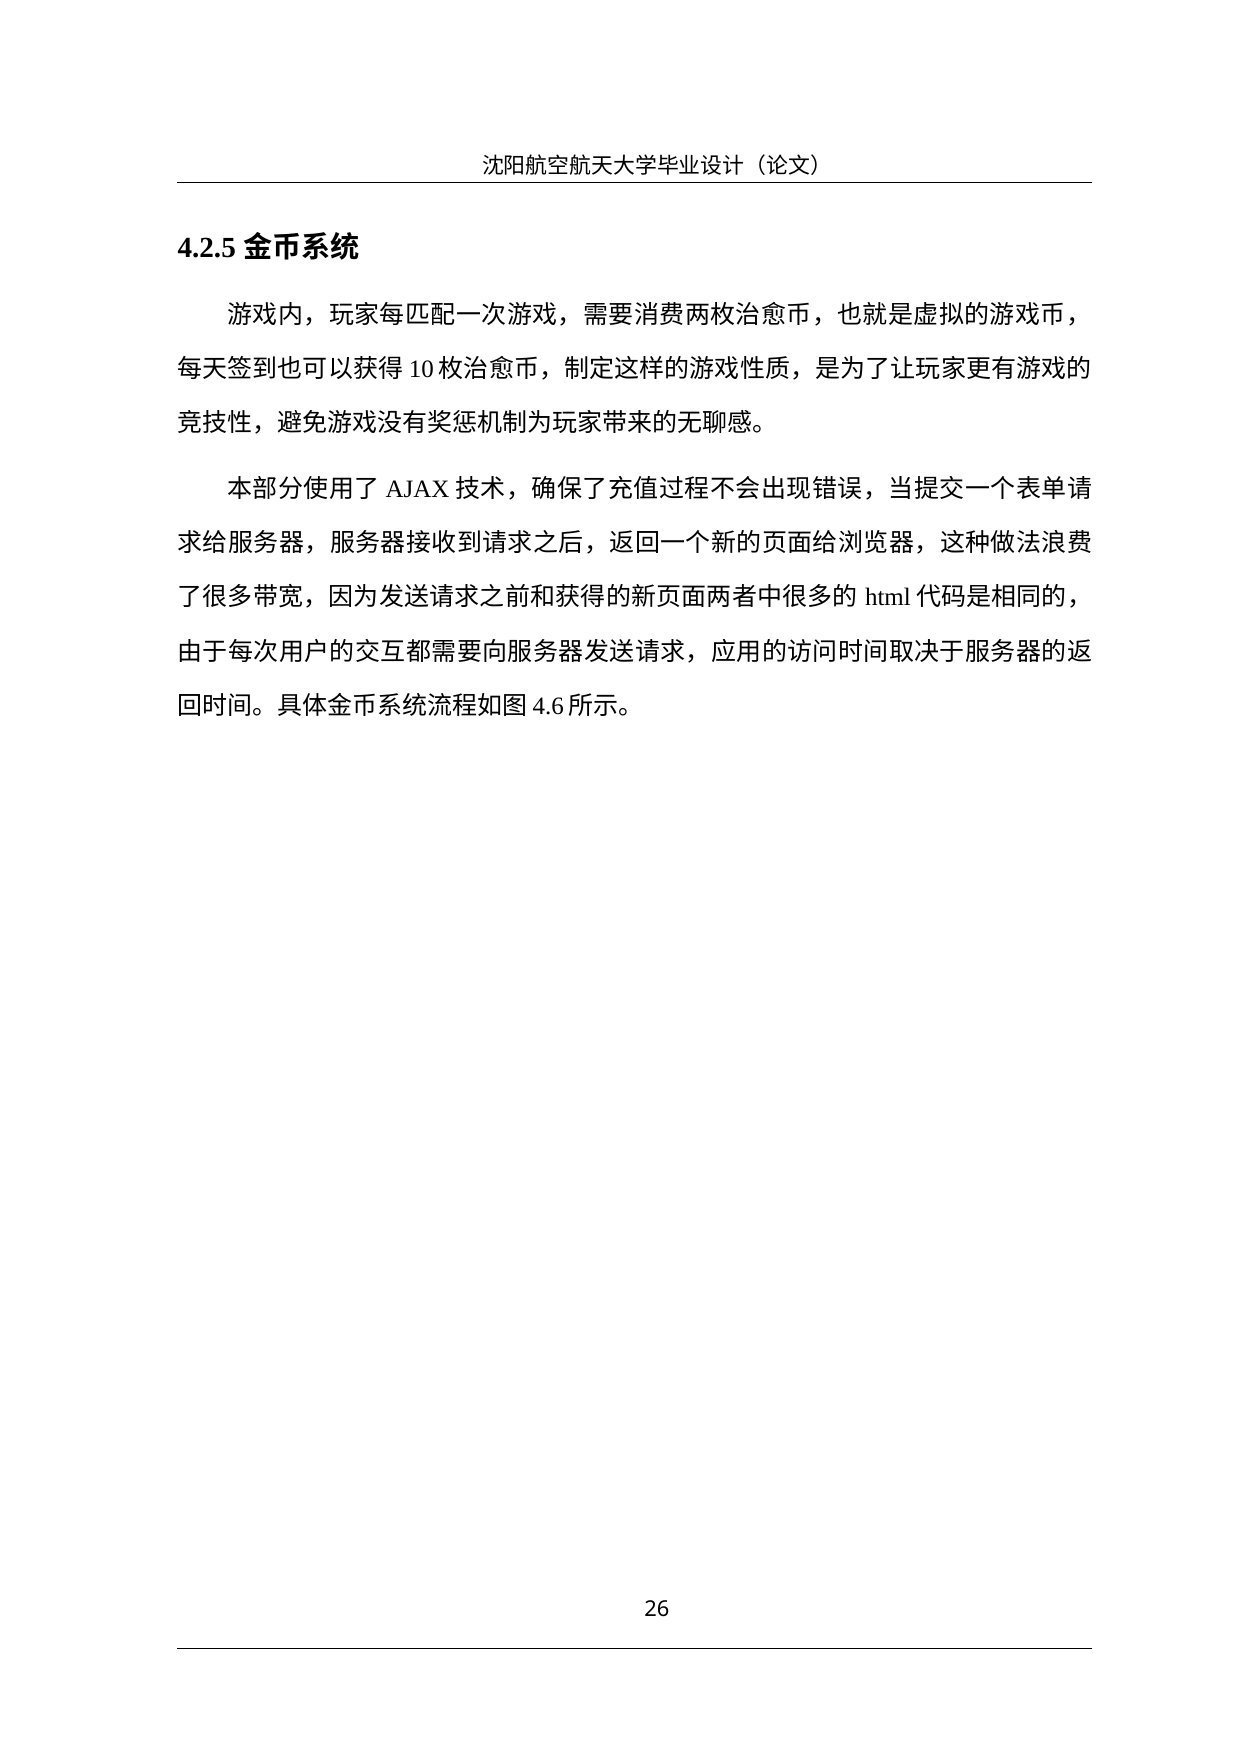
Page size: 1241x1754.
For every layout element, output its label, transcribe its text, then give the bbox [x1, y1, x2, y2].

text 游戏内，玩家每匹配一次游戏，需要消费两枚治愈币，也就是虚拟的游戏币，每天签到也可以获得10枚治愈币，制定这样的游戏性质，是为了让玩家更有游戏的竞技性，避免游戏没有奖惩机制为玩家带来的无聊感。 [177, 294, 1092, 439]
text 本部分使用了AJAX技术，确保了充值过程不会出现错误，当提交一个表单请求给服务器，服务器接收到请求之后，返回一个新的页面给浏览器，这种做法浪费了很多带宽，因为发送请求之前和获得的新页面两者中很多的html代码是相同的，由于每次用户的交互都需要向服务器发送请求，应用的访问时间取决于服务器的返回时间。具体金币系统流程如图4.6所示。 [177, 468, 1092, 722]
text 金币系统 [177, 224, 1092, 266]
